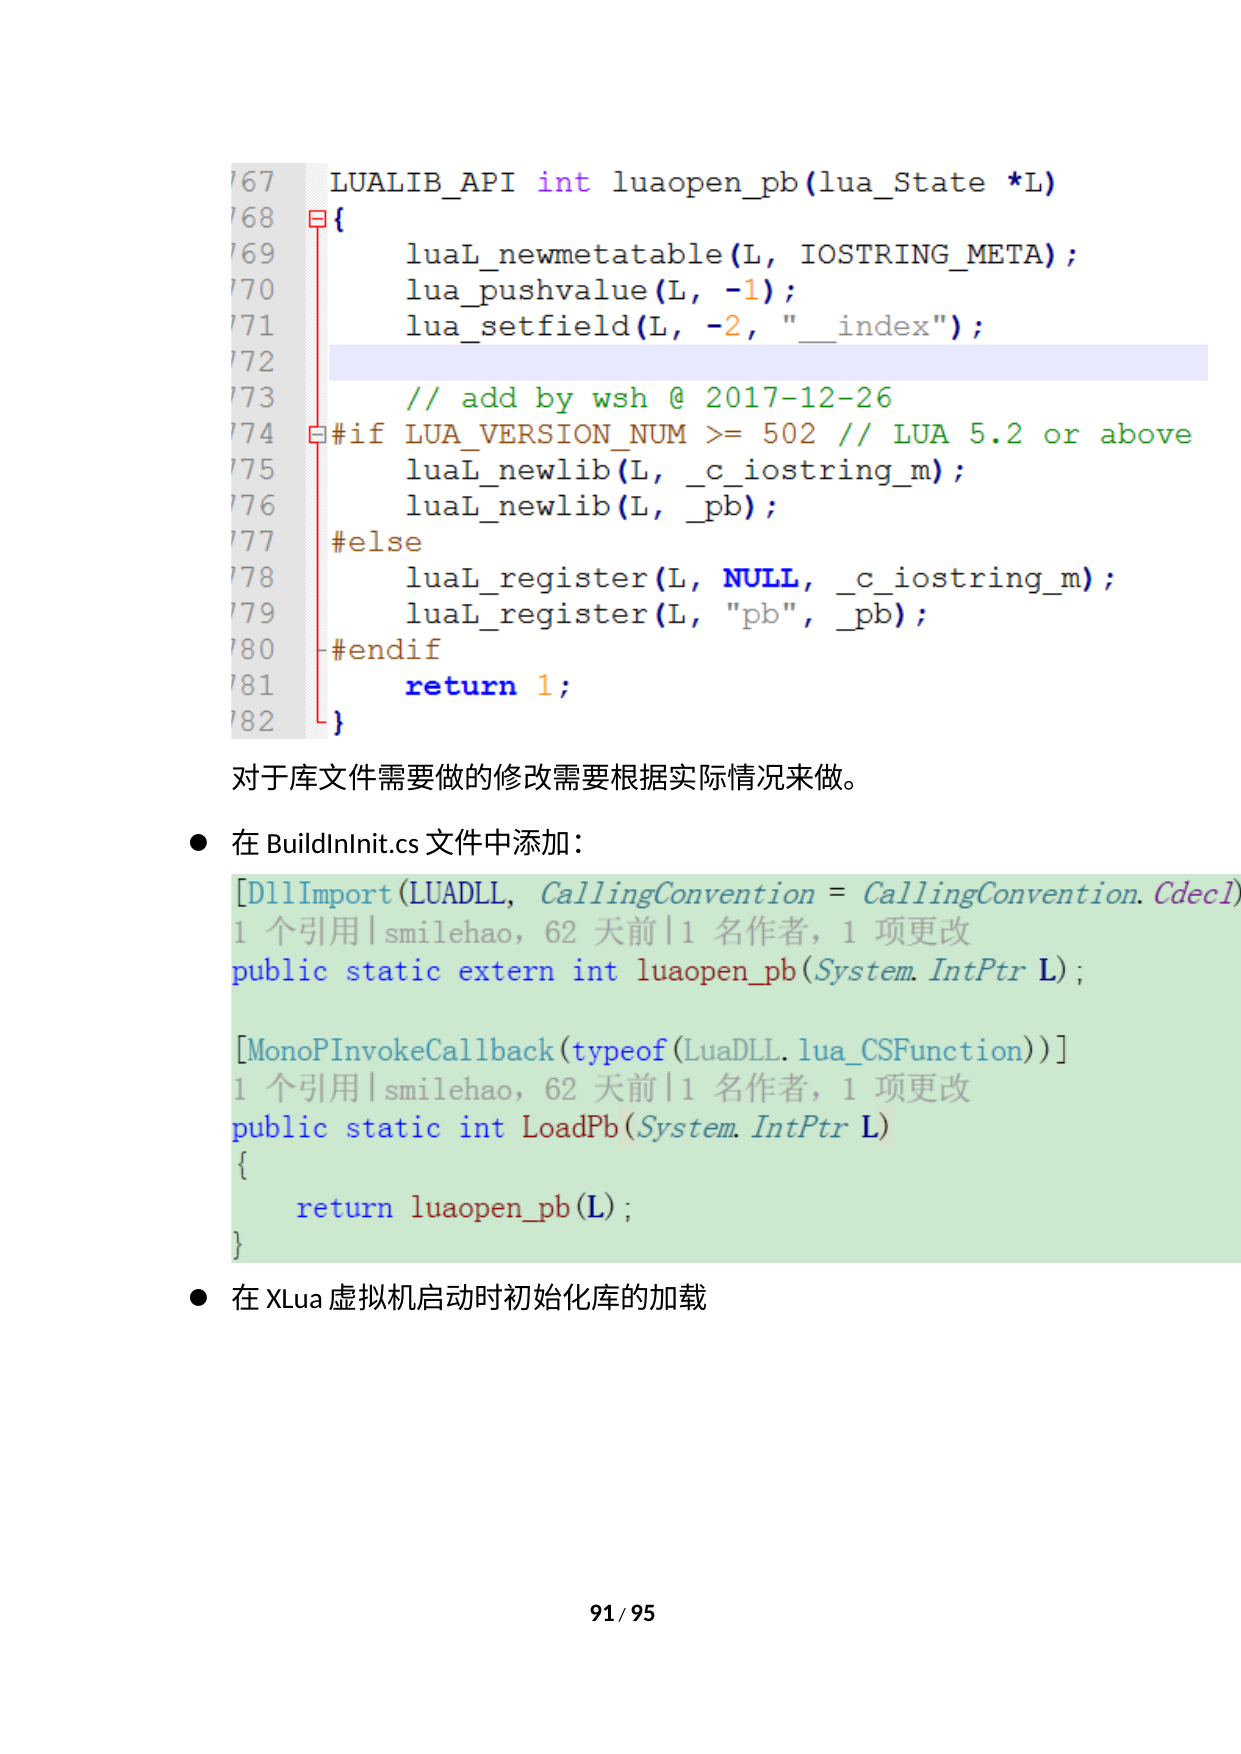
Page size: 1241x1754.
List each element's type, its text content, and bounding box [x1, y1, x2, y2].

list 在BuildInInit.cs文件中添加： [187, 808, 1053, 873]
list 对于库文件需要做的修改需要根据实际情况来做。 [231, 743, 1053, 808]
picture [231, 163, 1208, 739]
picture [231, 874, 1241, 1263]
list 在XLua虚拟机启动时初始化库的加载 [187, 1263, 1053, 1328]
